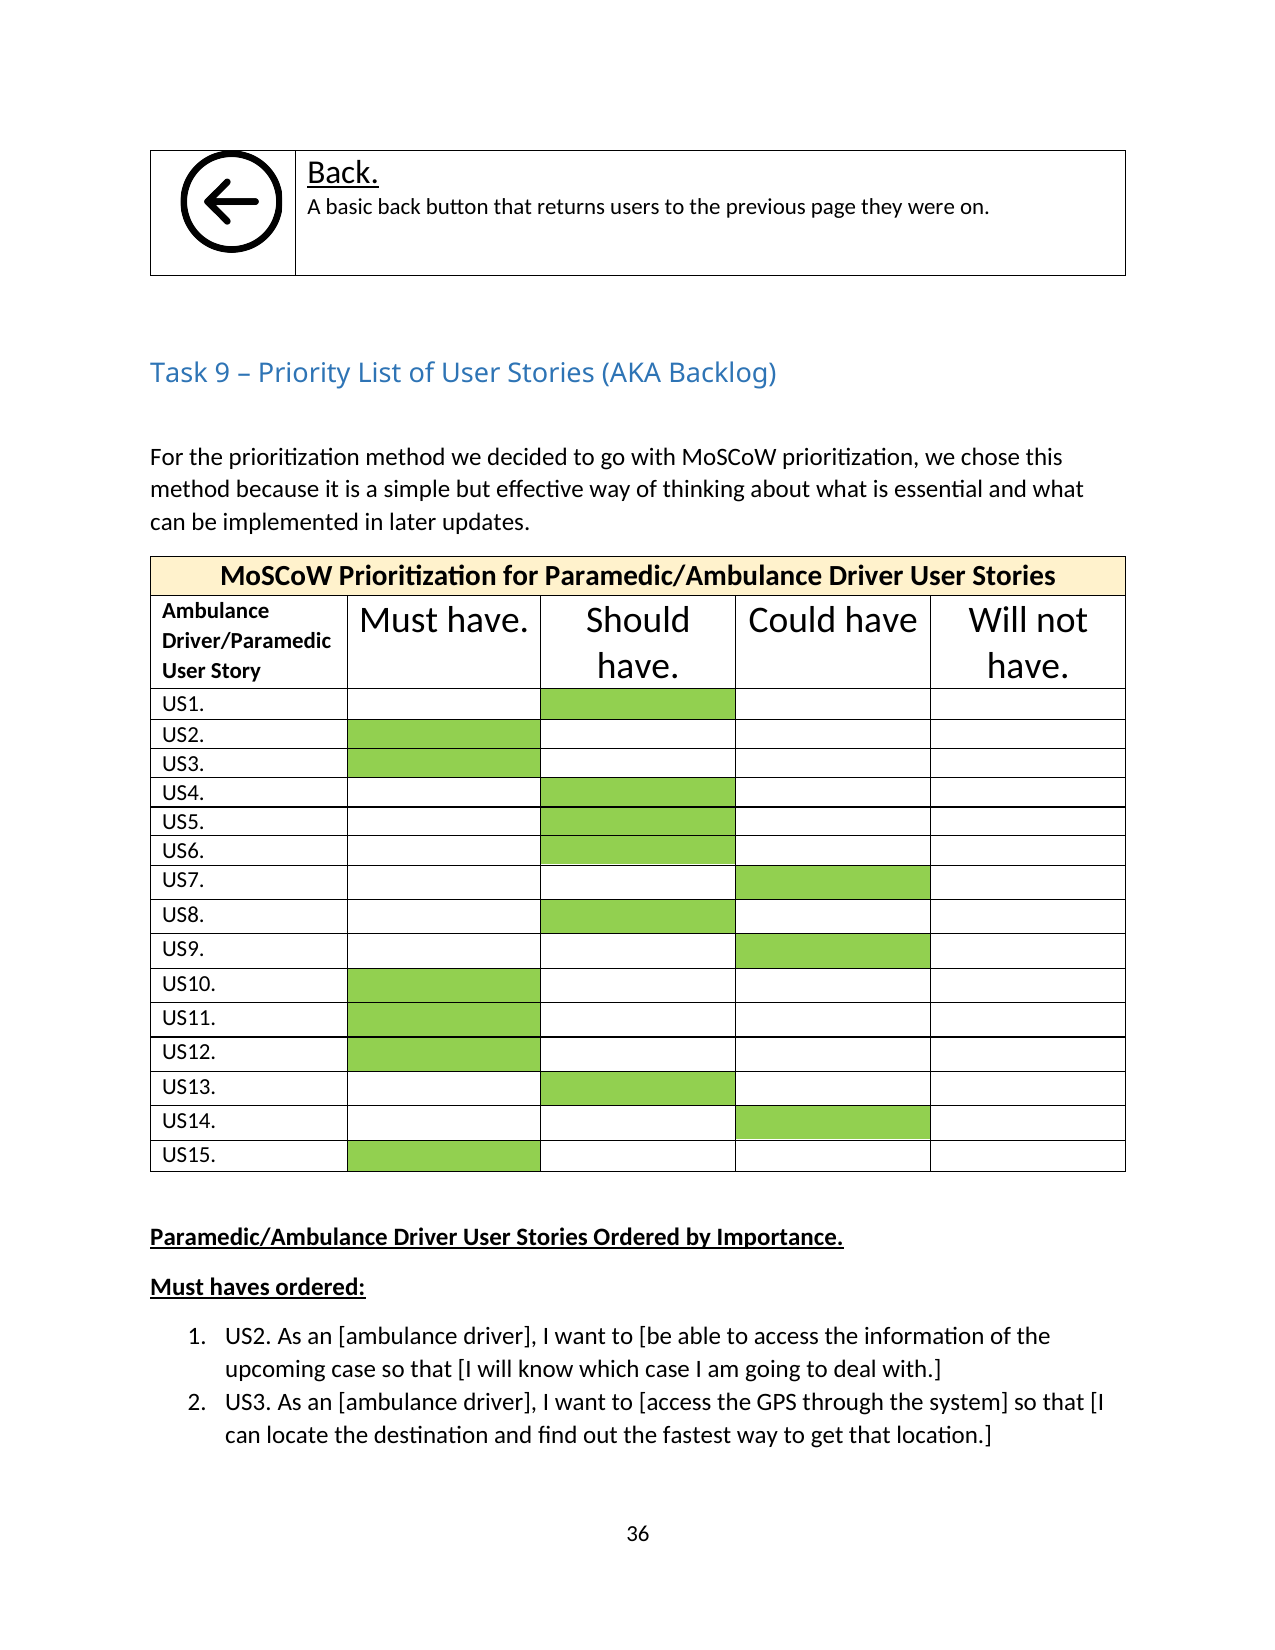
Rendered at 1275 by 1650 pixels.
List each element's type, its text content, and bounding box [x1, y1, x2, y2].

table_cell [541, 749, 735, 777]
table_cell [348, 836, 540, 864]
table_cell [541, 1072, 735, 1105]
table_cell Will not have. [931, 596, 1125, 688]
table_cell [931, 969, 1125, 1002]
table_cell Ambulance Driver/Paramedic User Story [151, 596, 347, 688]
list US2. As an [ambulance driver], I want to [be able to access the information of the upcoming case so that [I will know which case I am going to deal with.] [187, 1321, 1125, 1384]
table_cell [736, 1038, 930, 1071]
table_cell [348, 866, 540, 899]
table_cell US15. [151, 1141, 347, 1171]
table_cell US3. [151, 749, 347, 777]
table_cell [151, 151, 295, 275]
table_cell [541, 1141, 735, 1171]
table_cell [541, 689, 735, 719]
table_cell [541, 778, 735, 806]
table_cell [541, 1106, 735, 1139]
table_cell Should have. [541, 596, 735, 688]
text For the prioritization method we decided to go with MoSCoW prioritization, we chose this method because it is a simple but effective way of thinking about what is essential and what can be implemented in later updates. [150, 410, 1125, 537]
table_cell [931, 1038, 1125, 1071]
table_cell US12. [151, 1038, 347, 1071]
text Must haves ordered: [150, 1271, 1125, 1301]
table_cell [931, 900, 1125, 933]
text Paramedic/Ambulance Driver User Stories Ordered by Importance. [150, 1221, 1125, 1252]
table_cell [736, 778, 930, 806]
table_cell [348, 1003, 540, 1036]
table_cell [348, 1072, 540, 1105]
table_cell [931, 866, 1125, 899]
table_cell [348, 934, 540, 968]
table_cell [931, 1141, 1125, 1171]
table_cell [348, 1106, 540, 1139]
table_cell US5. [151, 808, 347, 835]
table_cell [736, 808, 930, 835]
table_cell [736, 969, 930, 1002]
table_cell [541, 969, 735, 1002]
table_cell [736, 749, 930, 777]
table_cell US1. [151, 689, 347, 719]
table_cell US9. [151, 934, 347, 968]
table_cell [931, 778, 1125, 806]
table_cell [931, 720, 1125, 748]
table_cell [541, 808, 735, 835]
table_cell [931, 1072, 1125, 1105]
table_cell [736, 1141, 930, 1171]
table_cell [736, 689, 930, 719]
table_cell [736, 1003, 930, 1036]
table_cell [931, 934, 1125, 968]
table_cell US14. [151, 1106, 347, 1139]
table_cell [541, 1038, 735, 1071]
table_cell [348, 808, 540, 835]
table_cell [736, 1072, 930, 1105]
table_cell Back. A basic back button that returns users to the previous page they were on. [296, 151, 1125, 275]
table_cell [348, 720, 540, 748]
table_cell [736, 836, 930, 864]
text Task 9 – Priority List of User Stories (AKA Backlog) [150, 323, 1125, 391]
table_cell US8. [151, 900, 347, 933]
table_cell [736, 866, 930, 899]
table_cell US10. [151, 969, 347, 1002]
table_cell [541, 720, 735, 748]
table_cell US2. [151, 720, 347, 748]
table_cell [931, 749, 1125, 777]
table_cell [348, 1141, 540, 1171]
table_cell [931, 836, 1125, 864]
table_cell [348, 900, 540, 933]
table_cell US13. [151, 1072, 347, 1105]
table_cell US4. [151, 778, 347, 806]
table_cell Could have [736, 596, 930, 688]
table_cell [736, 934, 930, 968]
table_cell [541, 866, 735, 899]
table_header MoSCoW Prioritization for Paramedic/Ambulance Driver User Stories [151, 557, 1125, 595]
table_cell [348, 689, 540, 719]
table_cell US6. [151, 836, 347, 864]
table_cell [931, 1106, 1125, 1139]
table_cell Must have. [348, 596, 540, 688]
table_cell [736, 720, 930, 748]
table_cell US11. [151, 1003, 347, 1036]
table_cell [348, 749, 540, 777]
table_cell US7. [151, 866, 347, 899]
table_cell [736, 900, 930, 933]
table_cell [348, 969, 540, 1002]
list US3. As an [ambulance driver], I want to [access the GPS through the system] so that [I can locate the destination and find out the fastest way to get that location.] [187, 1386, 1125, 1450]
table_cell [541, 1003, 735, 1036]
table_cell [541, 900, 735, 933]
table_cell [348, 1038, 540, 1071]
table_cell [541, 934, 735, 968]
table_cell [931, 689, 1125, 719]
table_cell [348, 778, 540, 806]
table_cell [736, 1106, 930, 1139]
table_cell [541, 836, 735, 864]
table_cell [931, 1003, 1125, 1036]
table_cell [931, 808, 1125, 835]
